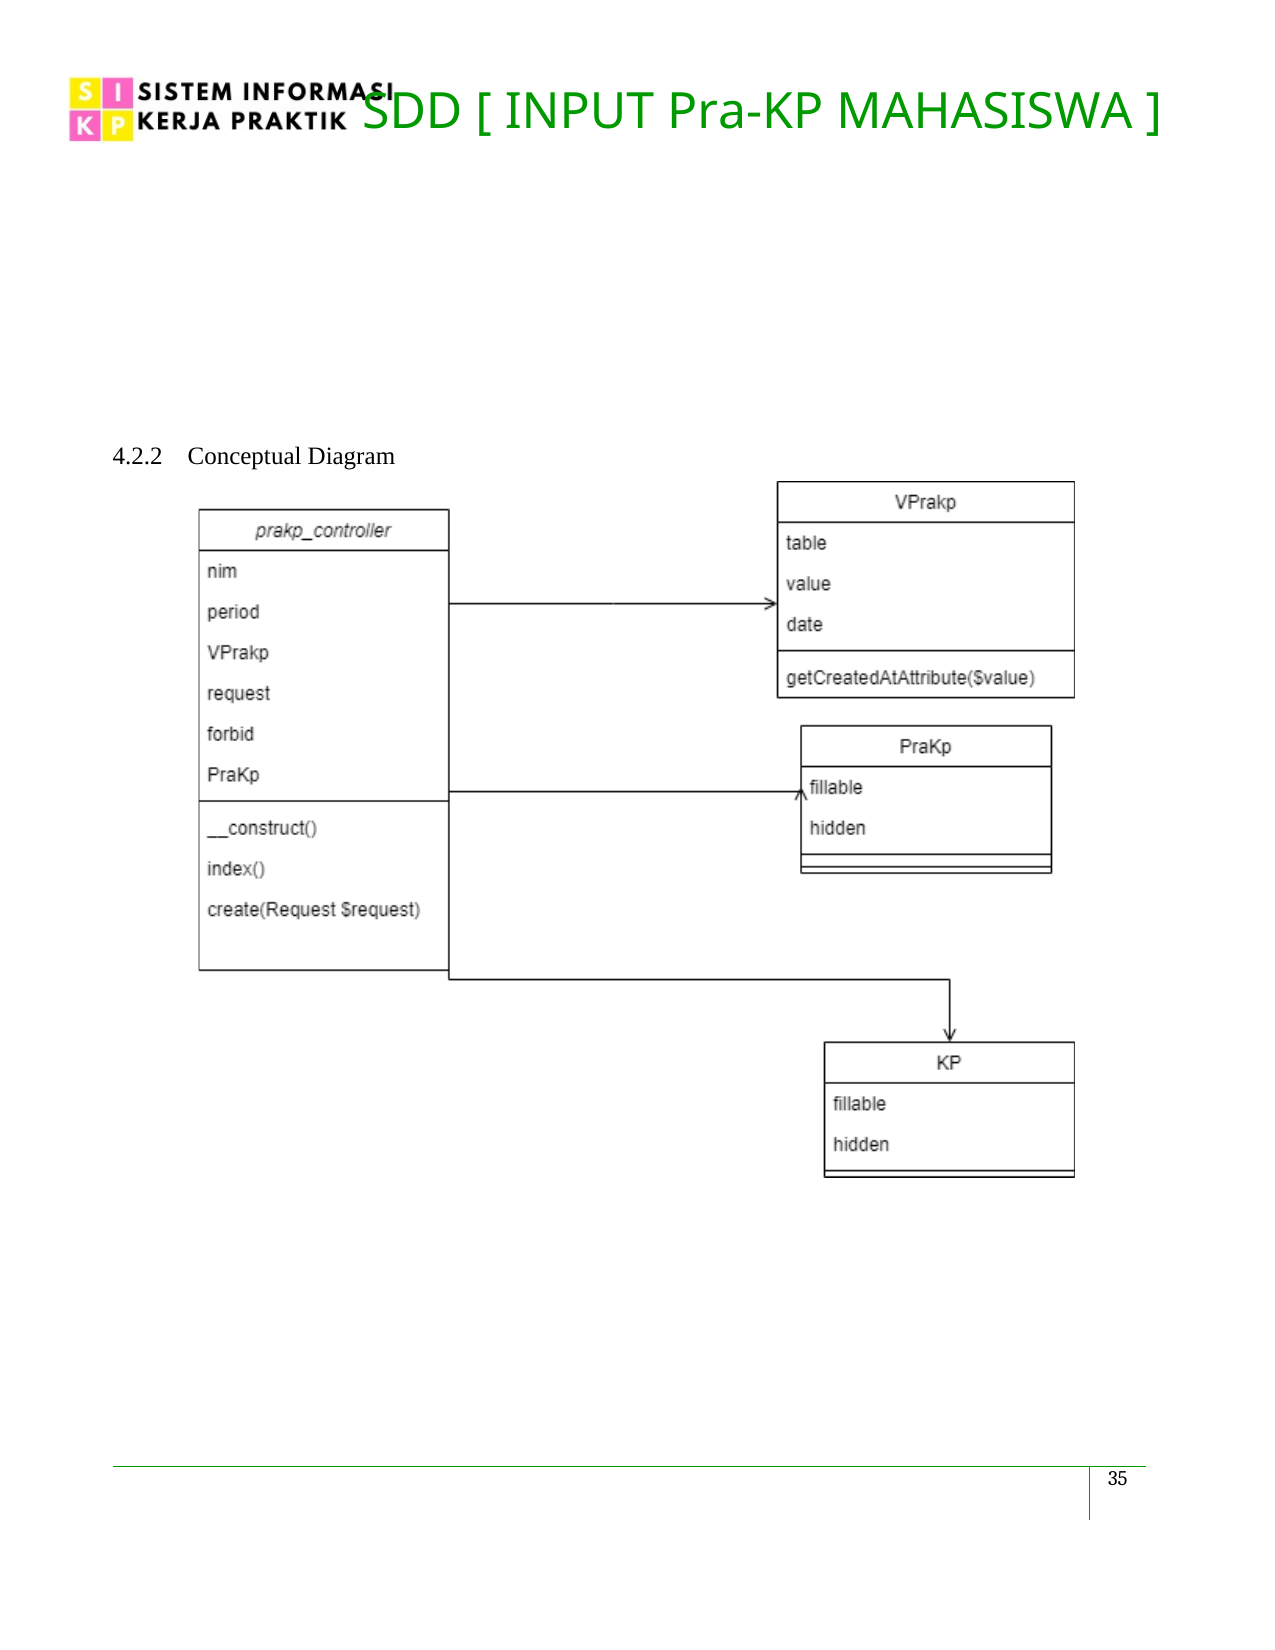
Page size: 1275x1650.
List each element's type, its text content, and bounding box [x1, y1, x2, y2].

picture [198, 481, 1075, 1178]
picture [67, 75, 394, 144]
list Conceptual Diagram [112, 441, 1162, 470]
